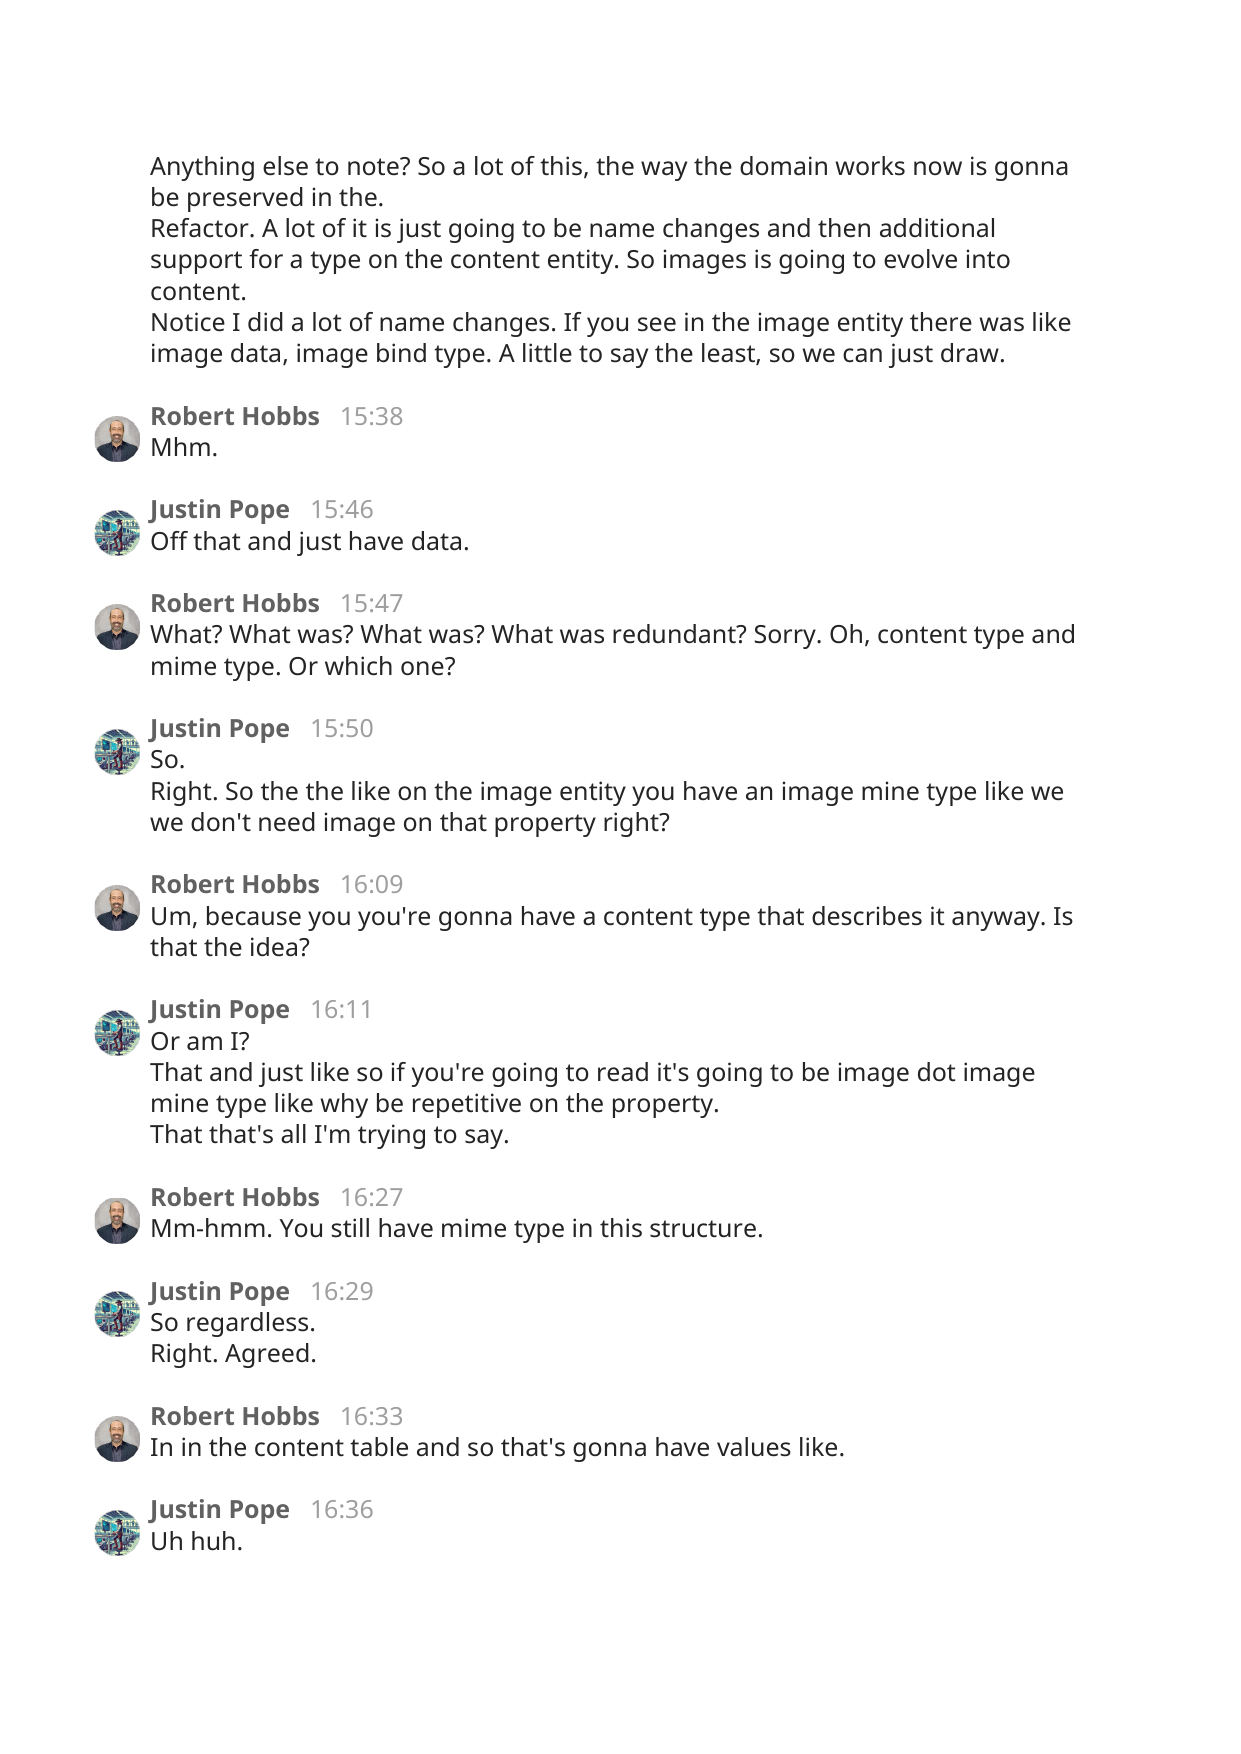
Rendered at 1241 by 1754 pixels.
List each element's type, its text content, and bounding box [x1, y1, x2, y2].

picture [94, 1198, 140, 1244]
text Robert Hobbs 16:27 Mm-hmm. You still have mime type in this structure. [150, 1150, 1090, 1244]
picture [94, 729, 140, 775]
text Justin Pope 16:11 Or am I? That and just like so if you're going to read it's going to be image dot image mine type like why be repetitive on the property. That that's all I'm trying to say. [150, 962, 1090, 1150]
text Robert Hobbs 15:47 What? What was? What was? What was redundant? Sorry. Oh, content type and mime type. Or which one? [150, 556, 1090, 681]
text Justin Pope 15:46 Off that and just have data. [150, 462, 1090, 556]
picture [94, 1416, 140, 1462]
picture [94, 604, 140, 650]
picture [94, 1010, 140, 1056]
text Robert Hobbs 16:09 Um, because you you're gonna have a content type that describes it anyway. Is that the idea? [150, 837, 1090, 962]
picture [94, 416, 140, 462]
picture [94, 1510, 140, 1556]
picture [94, 1291, 140, 1337]
text Justin Pope 15:50 So. Right. So the the like on the image entity you have an image mine type like we we don't need image on that property right? [150, 681, 1090, 837]
picture [94, 510, 140, 556]
text Justin Pope 16:36 Uh huh. [150, 1462, 1090, 1556]
picture [94, 885, 140, 931]
text Robert Hobbs 16:33 In in the content table and so that's gonna have values like. [150, 1369, 1090, 1462]
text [150, 150, 1090, 369]
text Robert Hobbs 15:38 Mhm. [150, 369, 1090, 462]
text Justin Pope 16:29 So regardless. Right. Agreed. [150, 1244, 1090, 1369]
